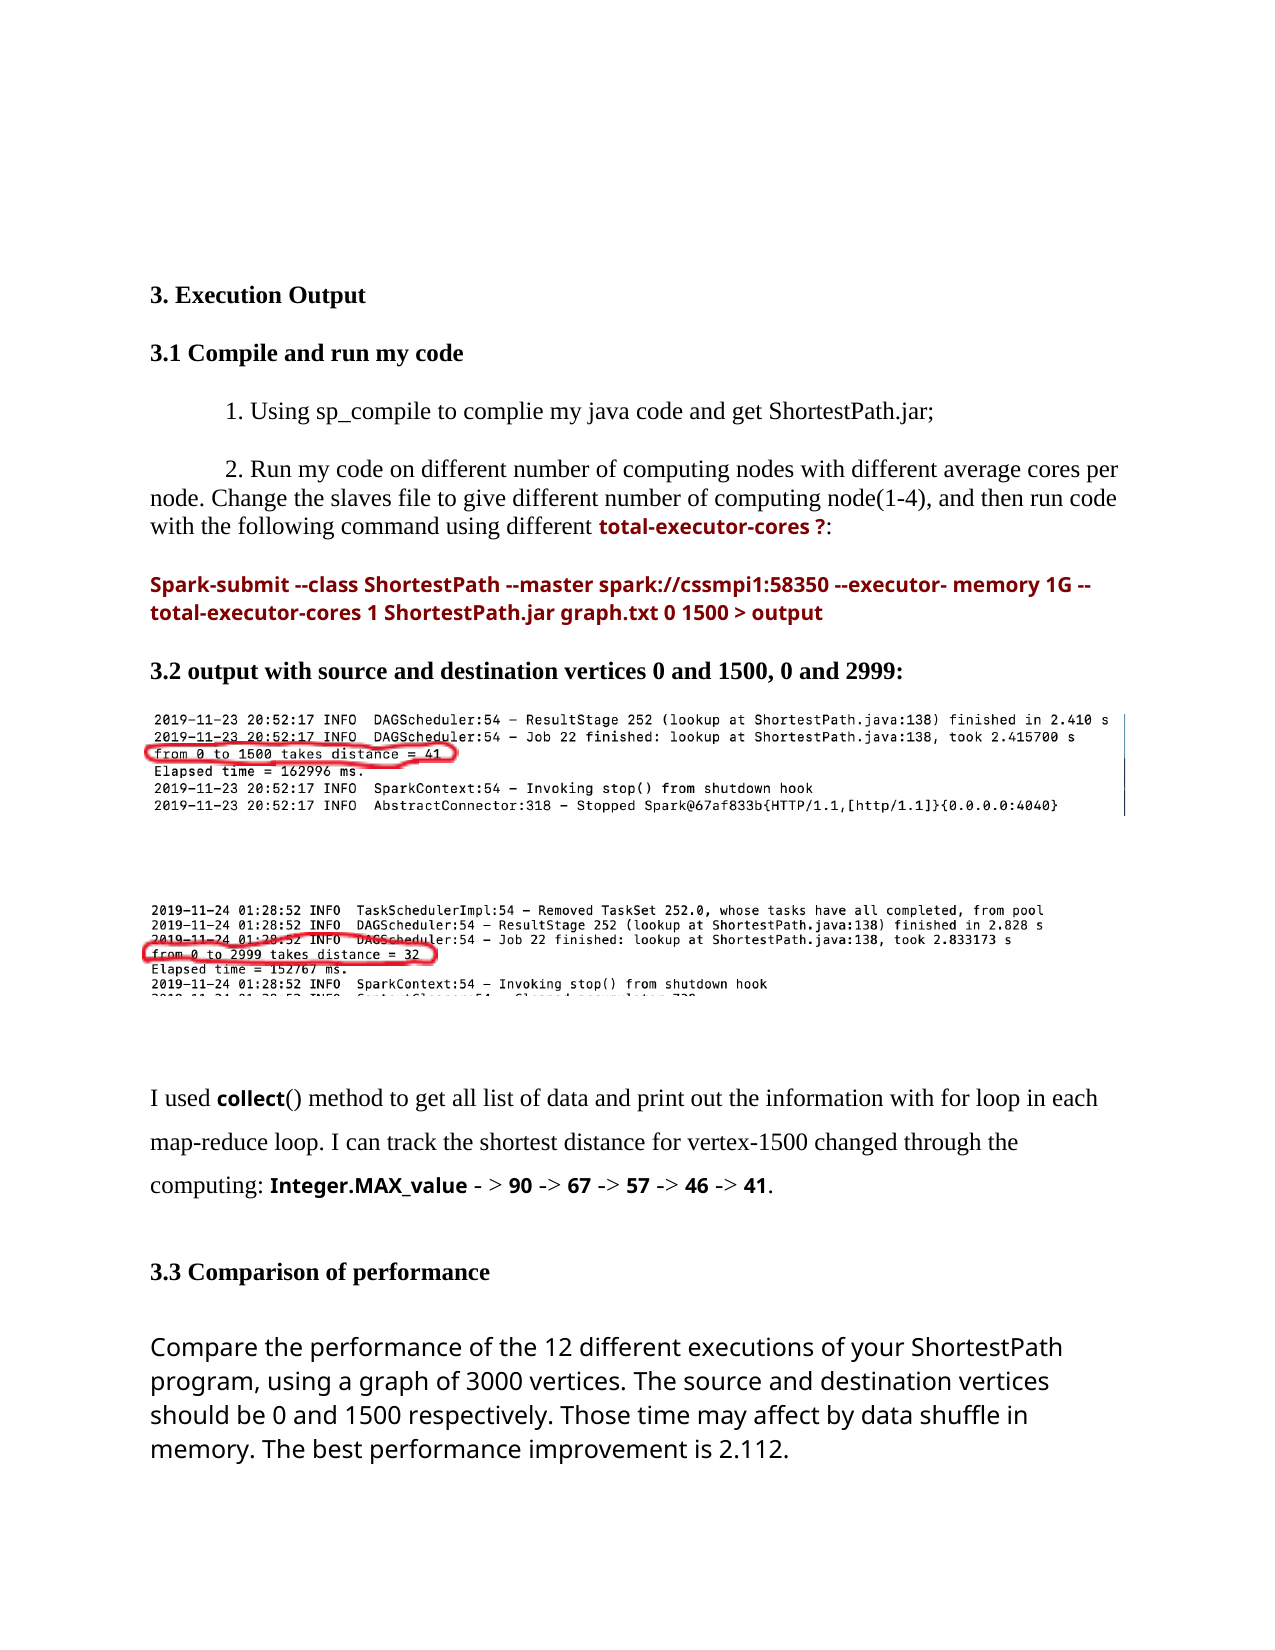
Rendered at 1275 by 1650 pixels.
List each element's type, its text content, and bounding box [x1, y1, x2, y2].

text 2. Run my code on different number of computing nodes with different average cores per node. Change the slaves file to give different number of computing node(1-4), and then run code with the following command using different total-executor-cores ?: [150, 454, 1125, 541]
text 3. Execution Output [150, 280, 1125, 309]
picture [142, 902, 1125, 996]
picture [144, 714, 1125, 816]
text 3.2 output with source and destination vertices 0 and 1500, 0 and 2999: [150, 656, 1125, 685]
text Spark-submit --class ShortestPath --master spark://cssmpi1:58350 --executor- memory 1G --total-executor-cores 1 ShortestPath.jar graph.txt 0 1500 > output [150, 570, 1125, 627]
text 3.3 Comparison of performance [150, 1257, 1125, 1286]
text 1. Using sp_compile to complie my java code and get ShortestPath.jar; [150, 396, 1125, 425]
text I used collect() method to get all list of data and print out the information with for loop in each map-reduce loop. I can track the shortest distance for vertex-1500 changed through the computing: Integer.MAX_value - > 90 -> 67 -> 57 -> 46 -> 41. [150, 1083, 1125, 1199]
text Compare the performance of the 12 different executions of your ShortestPath program, using a graph of 3000 vertices. The source and destination vertices should be 0 and 1500 respectively. Those time may affect by data shuffle in memory. The best performance improvement is 2.112. [150, 1329, 1125, 1466]
text 3.1 Compile and run my code [150, 338, 1125, 367]
